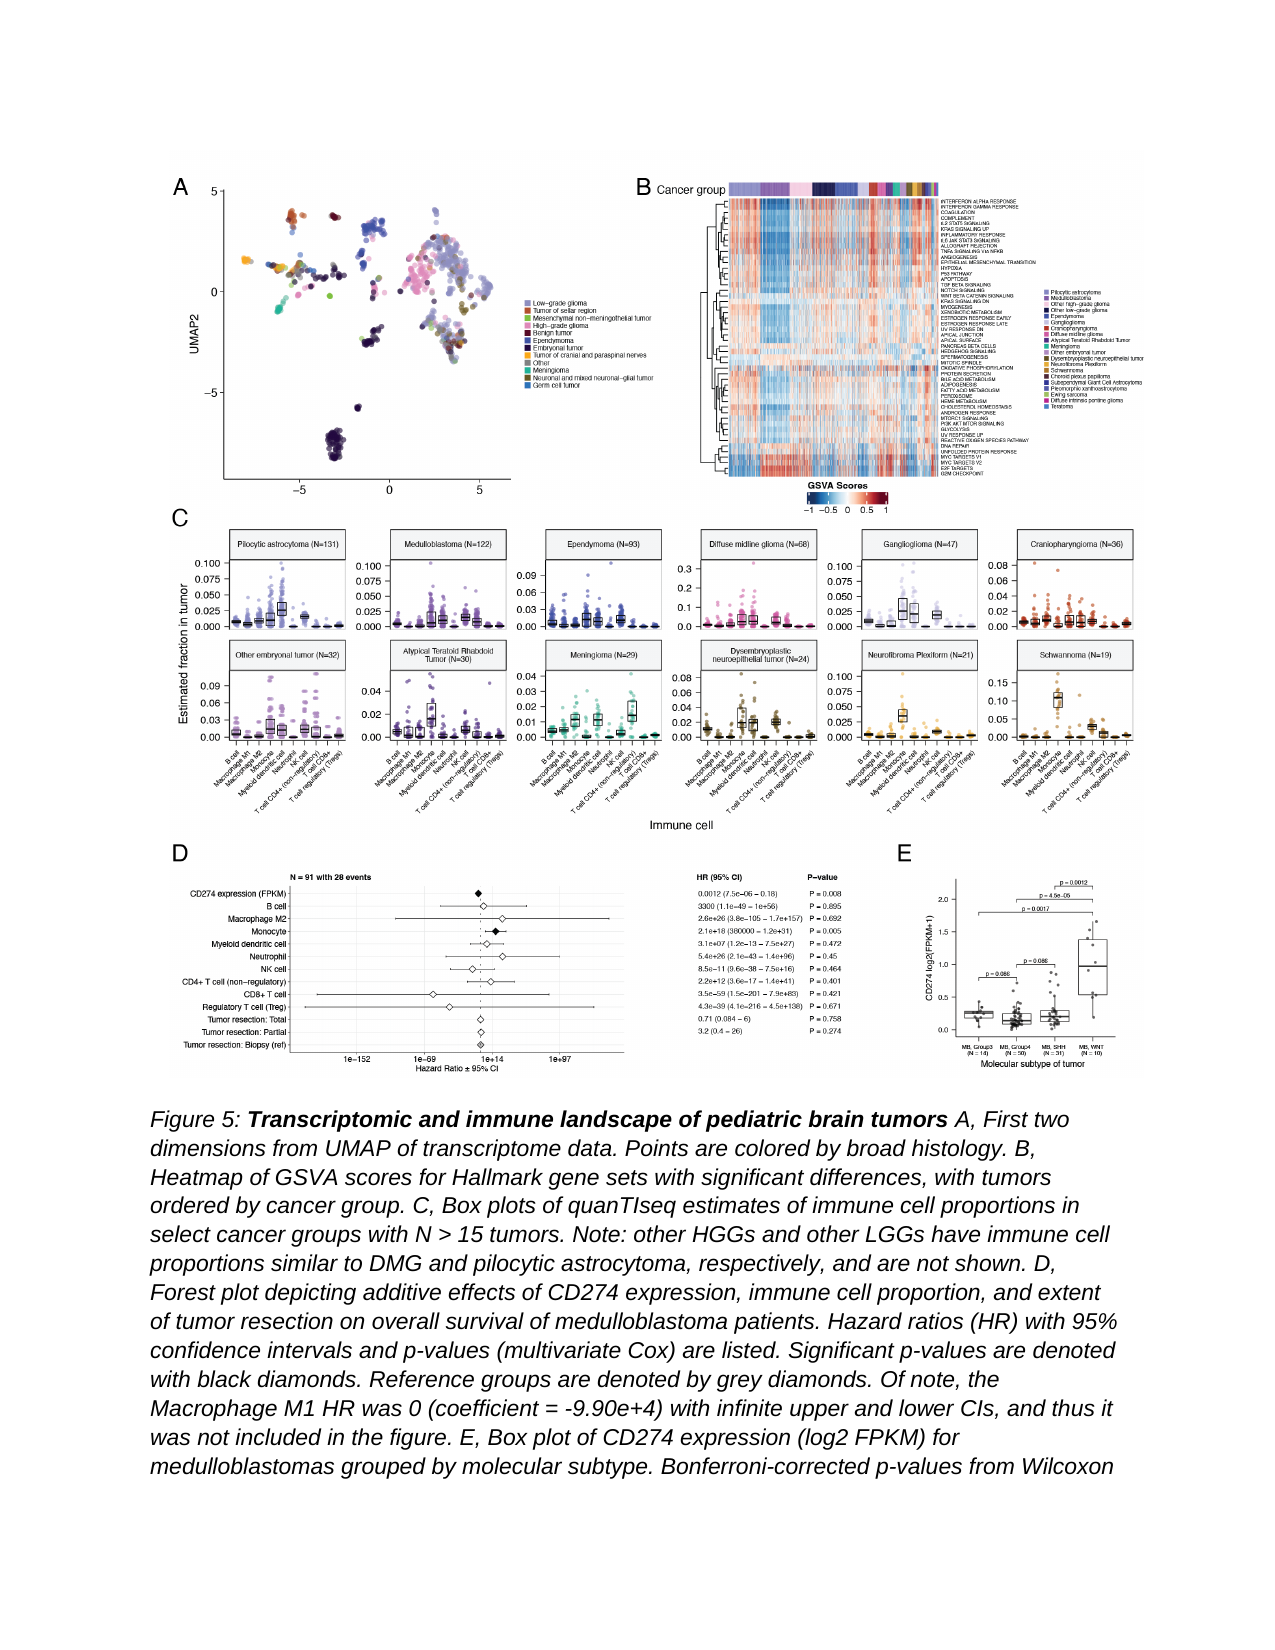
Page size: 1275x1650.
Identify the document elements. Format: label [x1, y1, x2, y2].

picture [168, 150, 1144, 1078]
text [150, 1106, 1125, 1479]
